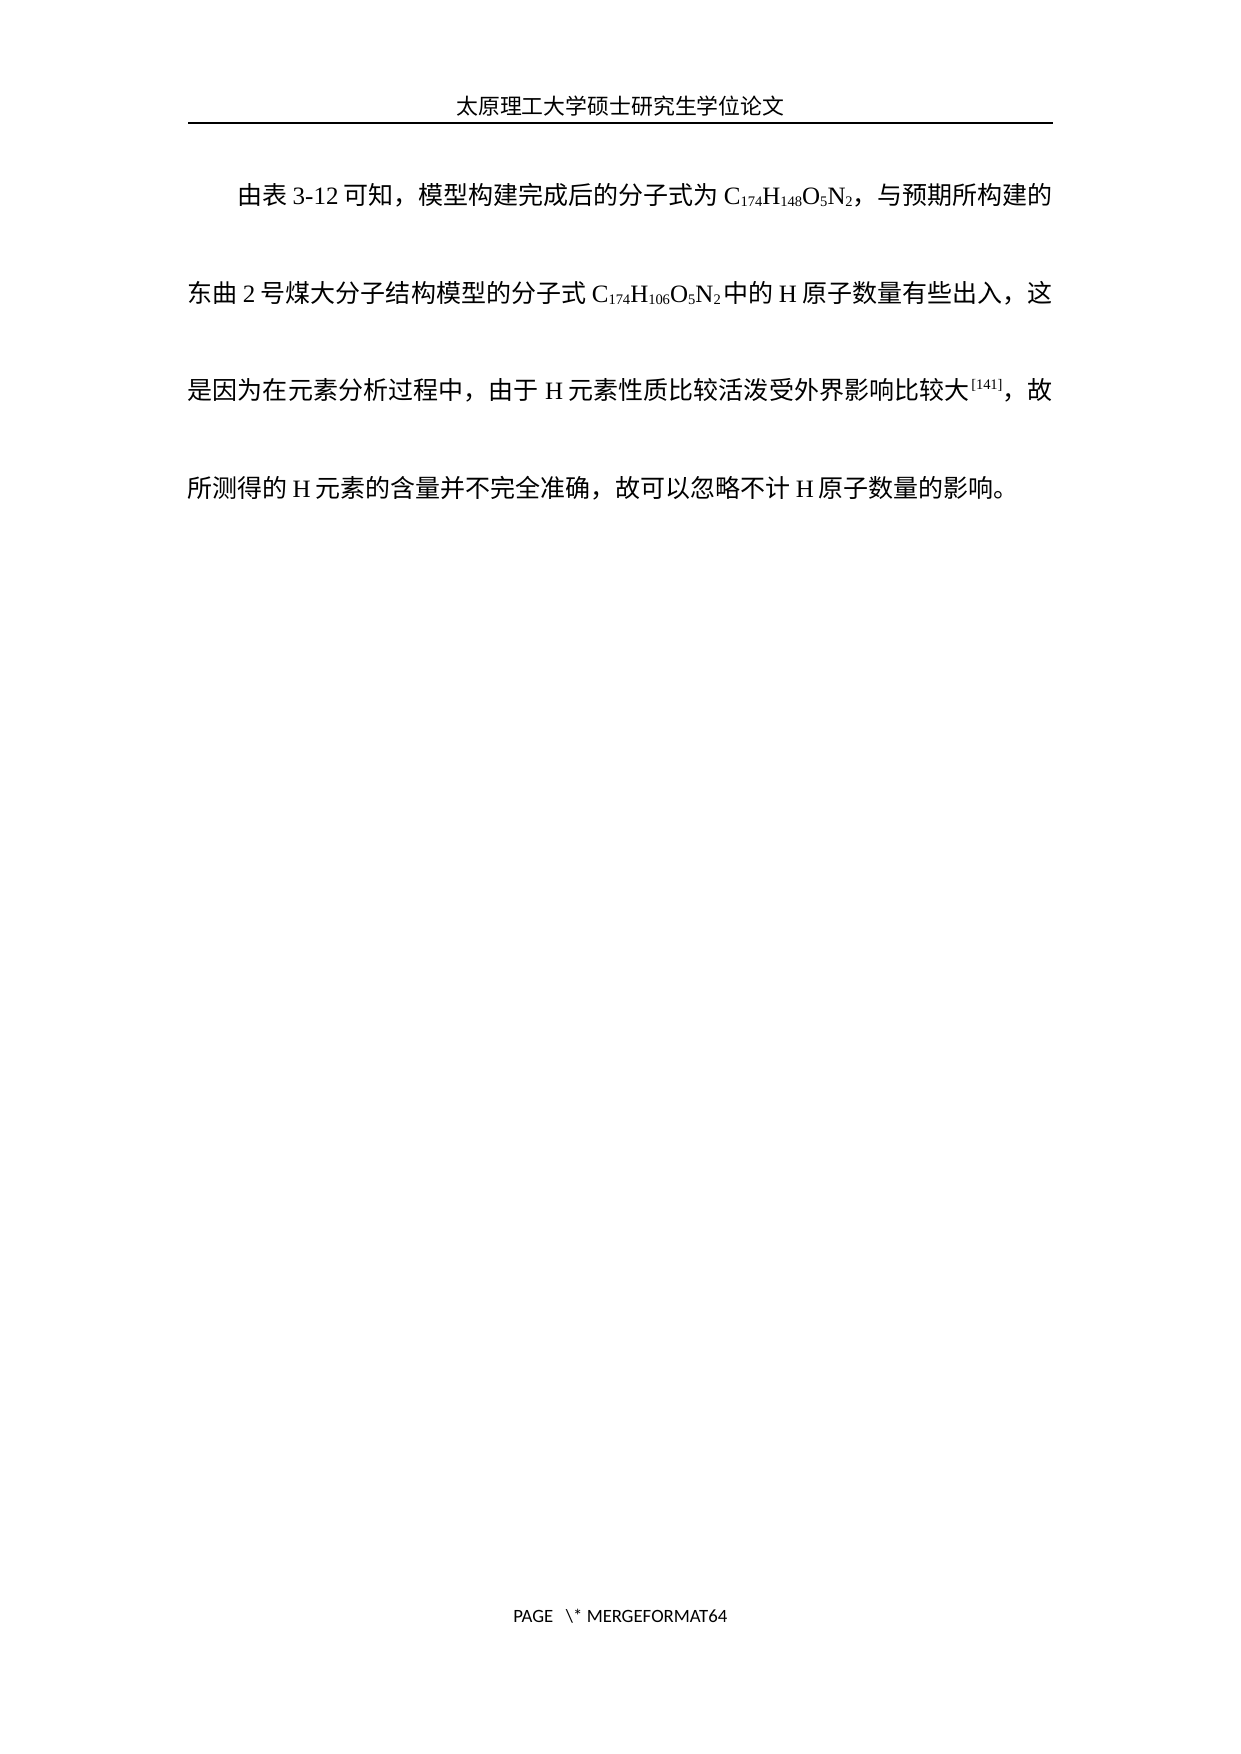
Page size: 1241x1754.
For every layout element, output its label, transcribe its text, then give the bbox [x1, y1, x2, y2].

text 由表3-12可知，模型构建完成后的分子式为C174H148O5N2，与预期所构建的东曲2号煤大分子结构模型的分子式C174H106O5N2中的H原子数量有些出入，这是因为在元素分析过程中，由于H元素性质比较活泼受外界影响比较大[141]，故所测得的H元素的含量并不完全准确，故可以忽略不计H原子数量的影响。 [187, 161, 1053, 519]
